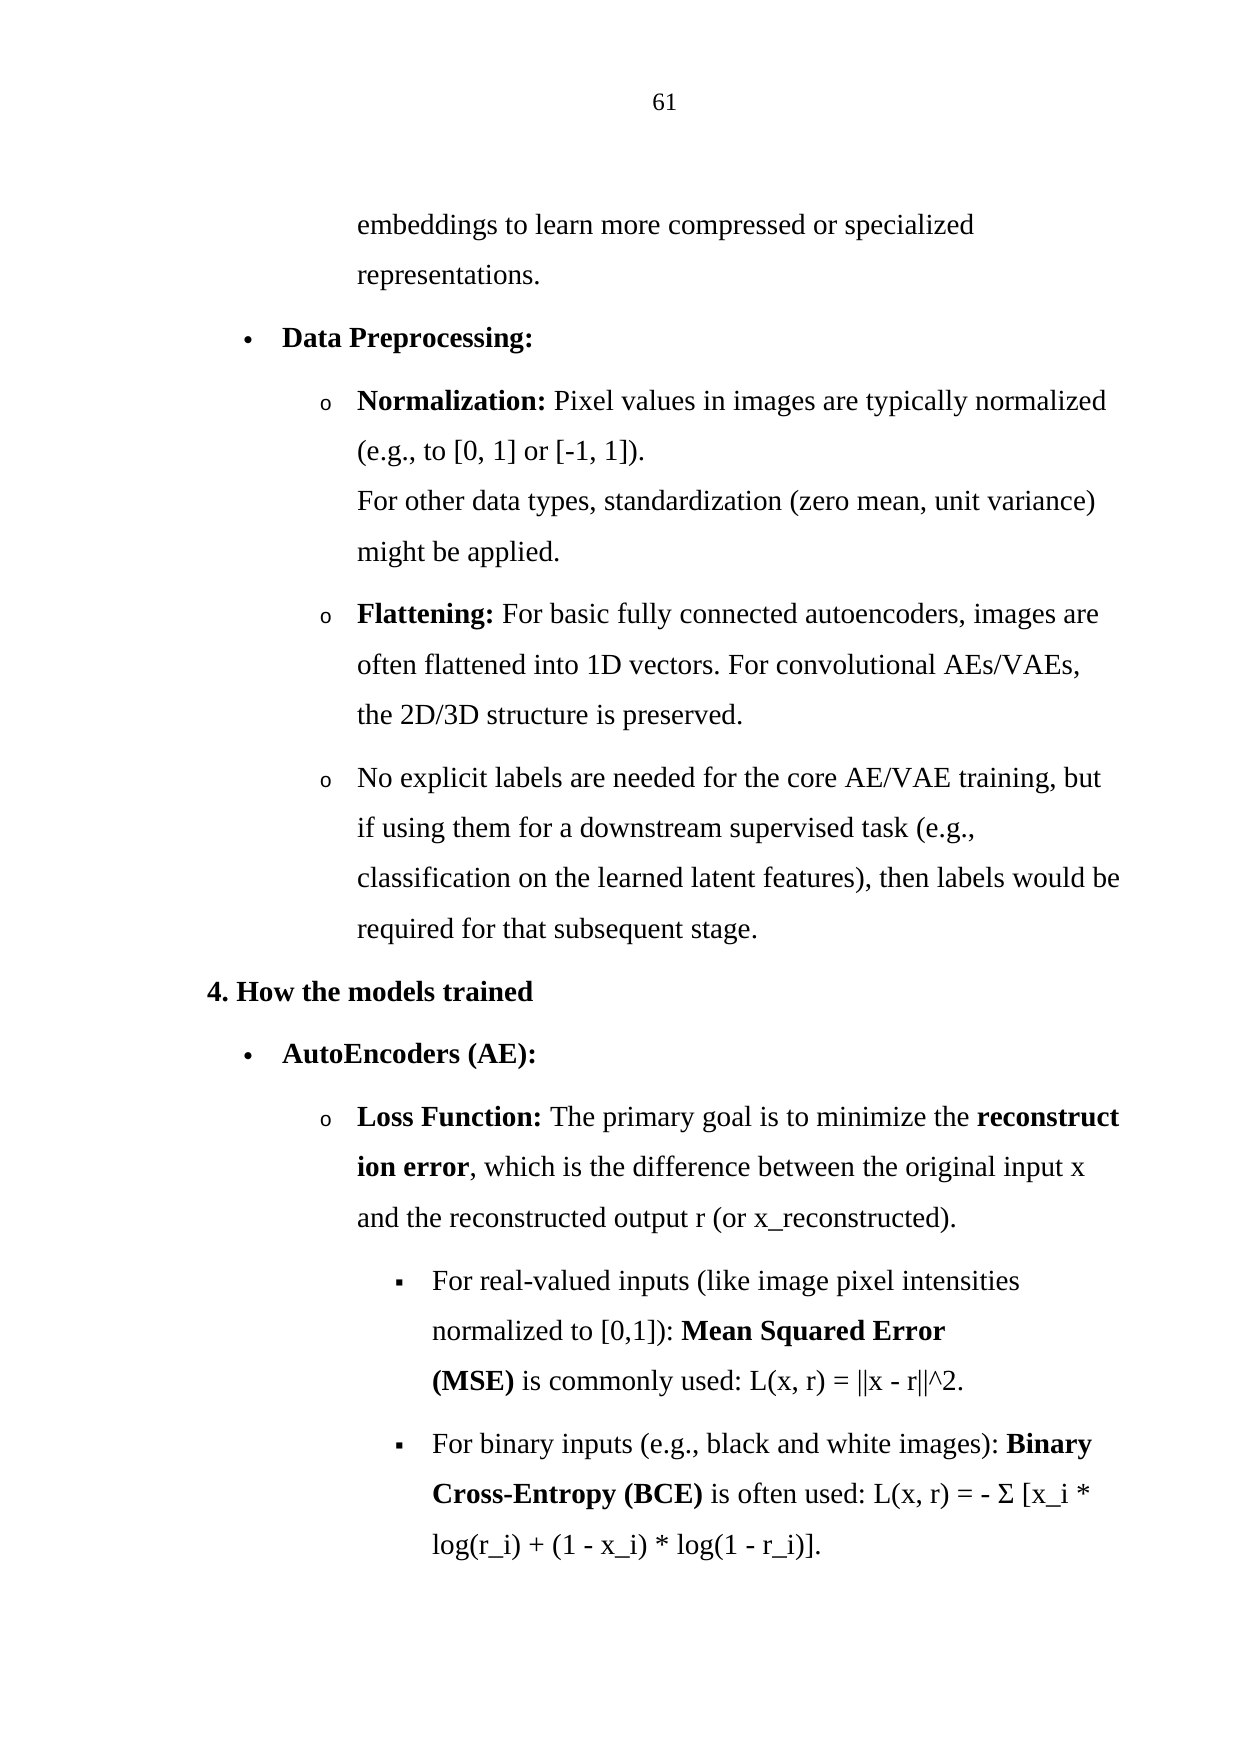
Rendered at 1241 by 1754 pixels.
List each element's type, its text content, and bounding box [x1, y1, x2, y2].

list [319, 207, 1122, 291]
list Normalization: Pixel values in images are typically normalized (e.g., to [0, 1] or [-1, 1]). For other data types, standardization (zero mean, unit variance) might be applied. [319, 383, 1122, 567]
list For real-valued inputs (like image pixel intensities normalized to [0,1]): Mean Squared Error (MSE) is commonly used: L(x, r) = ||x - r||^2. [394, 1263, 1122, 1397]
list Flattening: For basic fully connected autoencoders, images are often flattened into 1D vectors. For convolutional AEs/VAEs, the 2D/3D structure is preserved. [319, 596, 1122, 731]
text 4. How the models trained [207, 974, 1122, 1007]
list For binary inputs (e.g., black and white images): Binary Cross-Entropy (BCE) is often used: L(x, r) = - Σ [x_i * log(r_i) + (1 - x_i) * log(1 - r_i)]. [394, 1426, 1122, 1560]
list AutoEncoders (AE): [244, 1036, 1122, 1070]
list Loss Function: The primary goal is to minimize the reconstruction error, which is the difference between the original input x and the reconstructed output r (or x_reconstructed). [319, 1099, 1122, 1233]
list No explicit labels are needed for the core AE/VAE training, but if using them for a downstream supervised task (e.g., classification on the learned latent features), then labels would berequired for that subsequent stage. [319, 760, 1122, 944]
list Data Preprocessing: [244, 320, 1122, 353]
